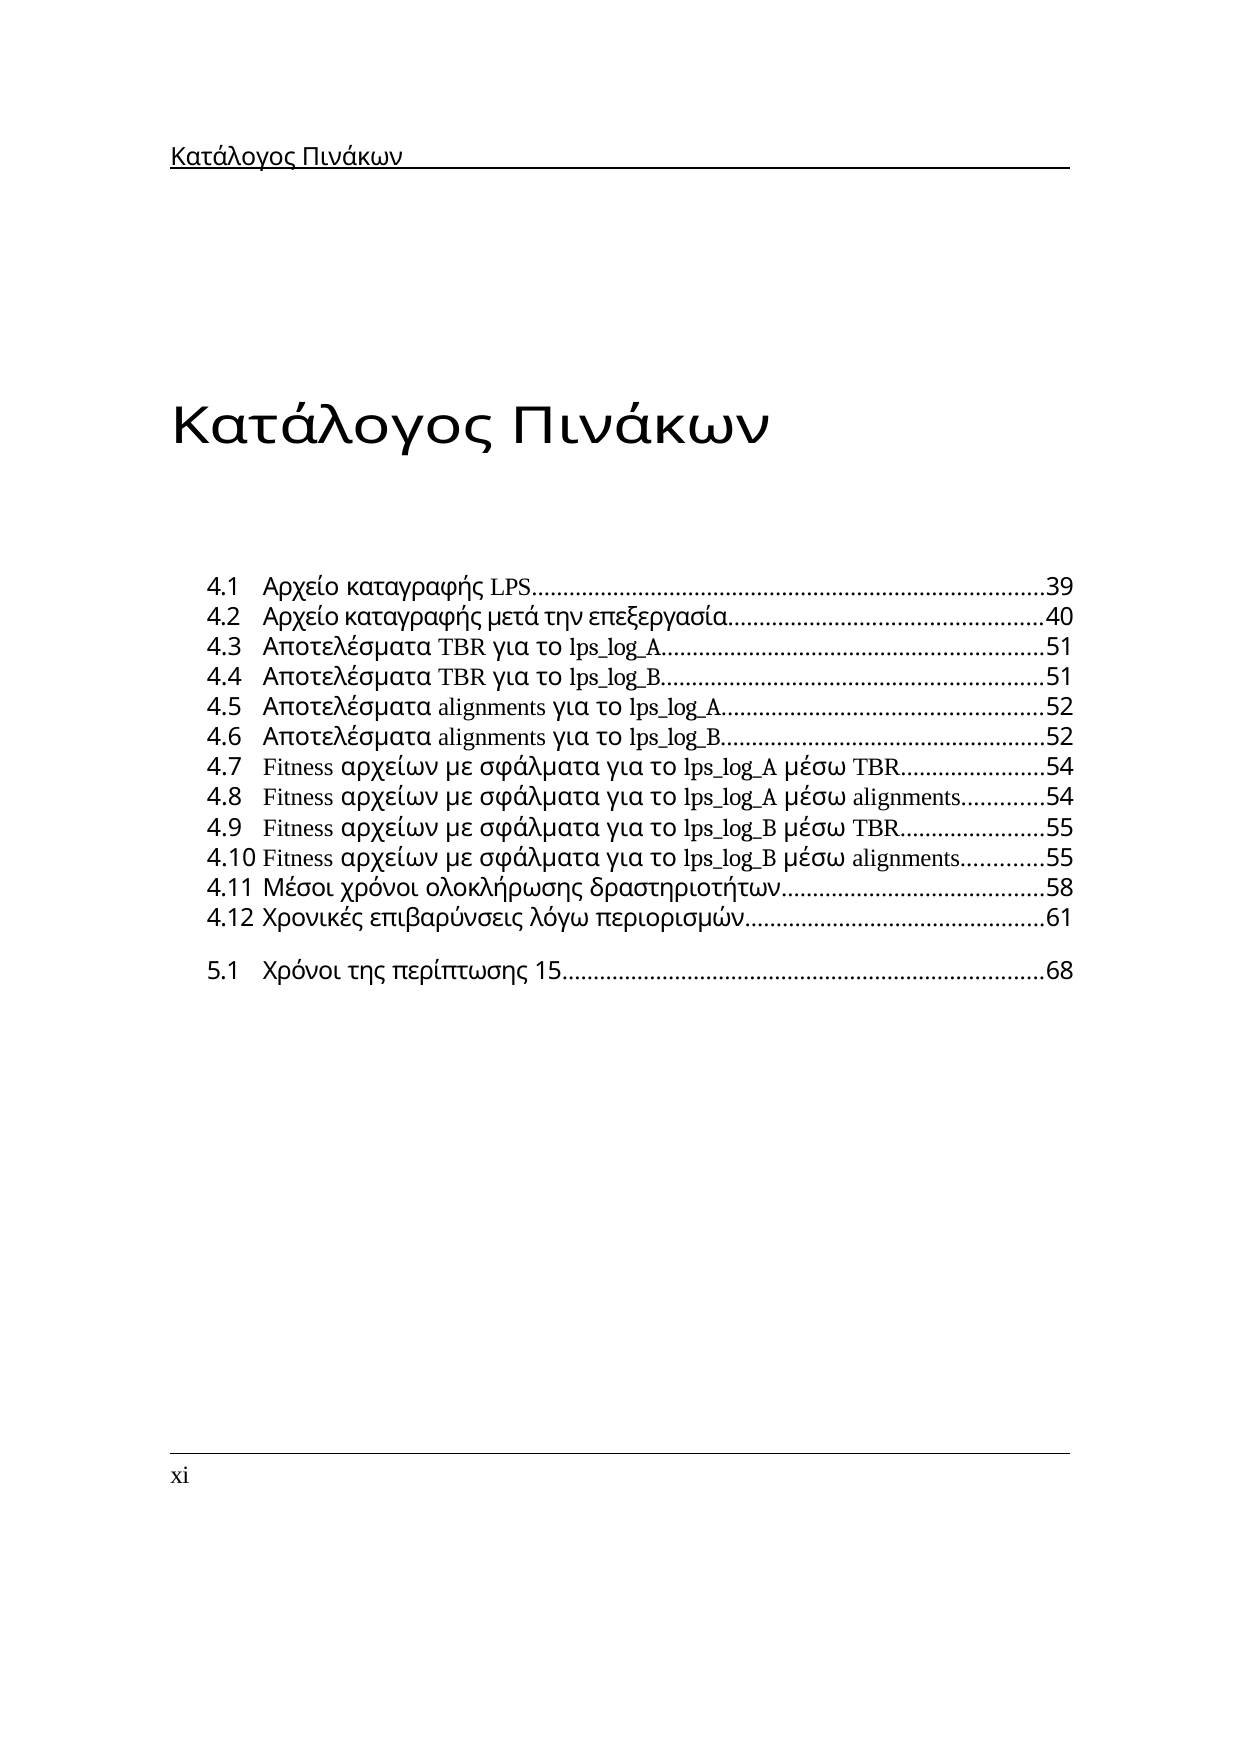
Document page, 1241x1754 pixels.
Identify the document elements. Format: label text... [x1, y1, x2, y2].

list Μέσοι χρόνοι ολοκλήρωσης δραστηριοτήτων 58 [207, 872, 1092, 902]
list Fitness αρχείων με σφάλματα για το lps_log_B μέσω TBR 55 [207, 812, 1092, 842]
list Αποτελέσματα TBR για το lps_log_B 51 [207, 661, 1092, 691]
list Αποτελέσματα alignments για το lps_log_B 52 [207, 722, 1092, 752]
list Fitness αρχείων με σφάλματα για το lps_log_A μέσω TBR 54 [207, 752, 1092, 782]
text Κατάλογος Πινάκων [170, 389, 1092, 458]
list Αποτελέσματα alignments για το lps_log_A 52 [207, 691, 1092, 722]
list Αρχείο καταγραφής μετά την επεξεργασία 40 [207, 601, 1092, 631]
list Αρχείο καταγραφής LPS 39 [207, 571, 1092, 601]
list Χρονικές επιβαρύνσεις λόγω περιορισμών 61 [207, 902, 1092, 932]
list Αποτελέσματα TBR για το lps_log_A 51 [207, 631, 1092, 661]
list Fitness αρχείων με σφάλματα για το lps_log_A μέσω alignments 54 [207, 782, 1092, 812]
list Χρόνοι της περίπτωσης 15 68 [207, 953, 1092, 987]
list Fitness αρχείων με σφάλματα για το lps_log_B μέσω alignments 55 [207, 842, 1092, 872]
